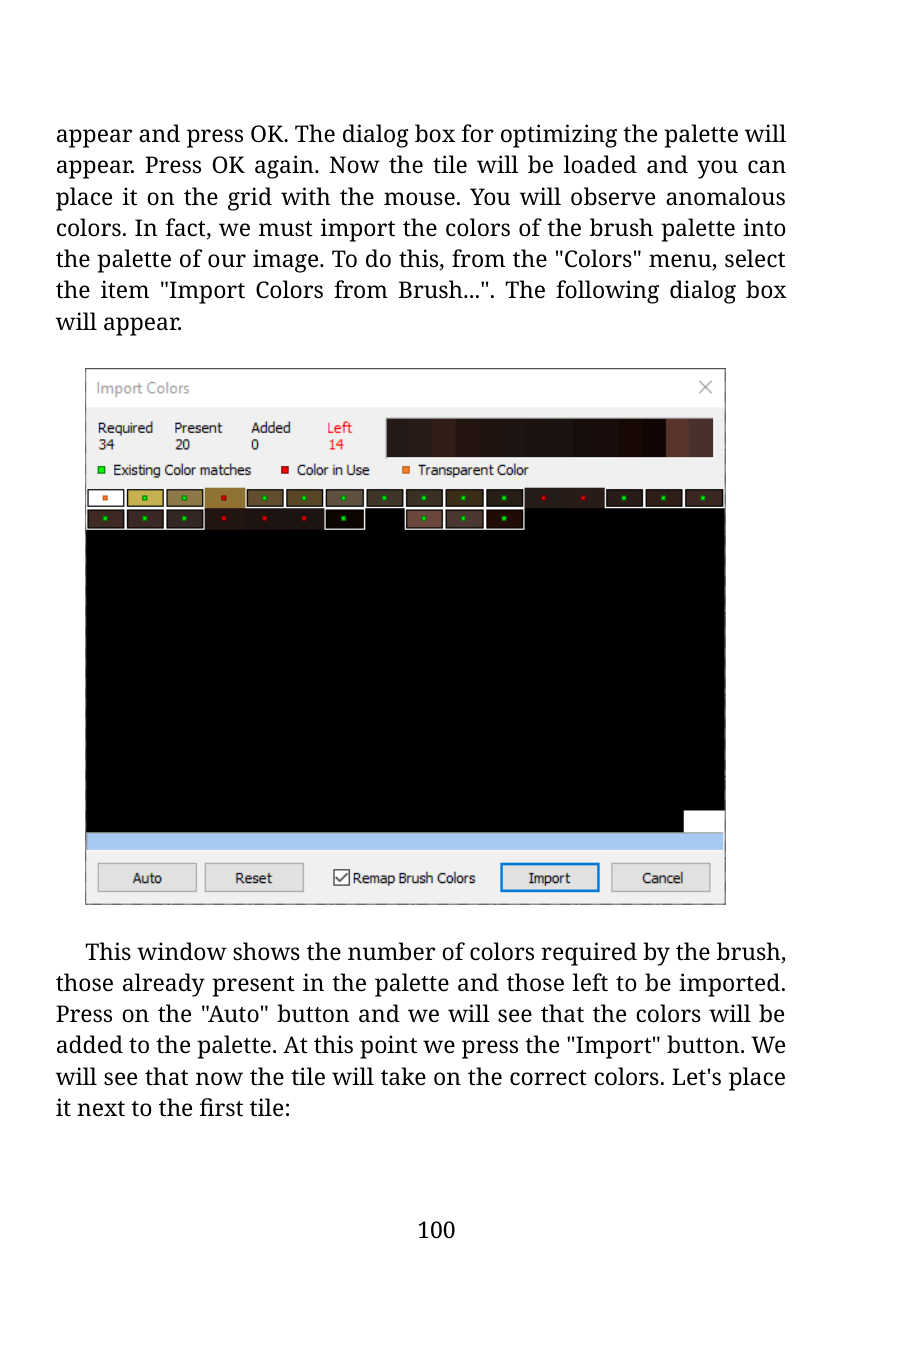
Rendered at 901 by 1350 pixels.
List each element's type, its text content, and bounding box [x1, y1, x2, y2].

picture [85, 368, 726, 905]
text This window shows the number of colors required by the brush, those already present in the palette and those left to be imported. Press on the "Auto" button and we will see that the colors will be added to the palette. At this point we press the "Import" button. We will see that now the tile will take on the correct colors. Let's place it next to the first tile: [56, 936, 787, 1123]
